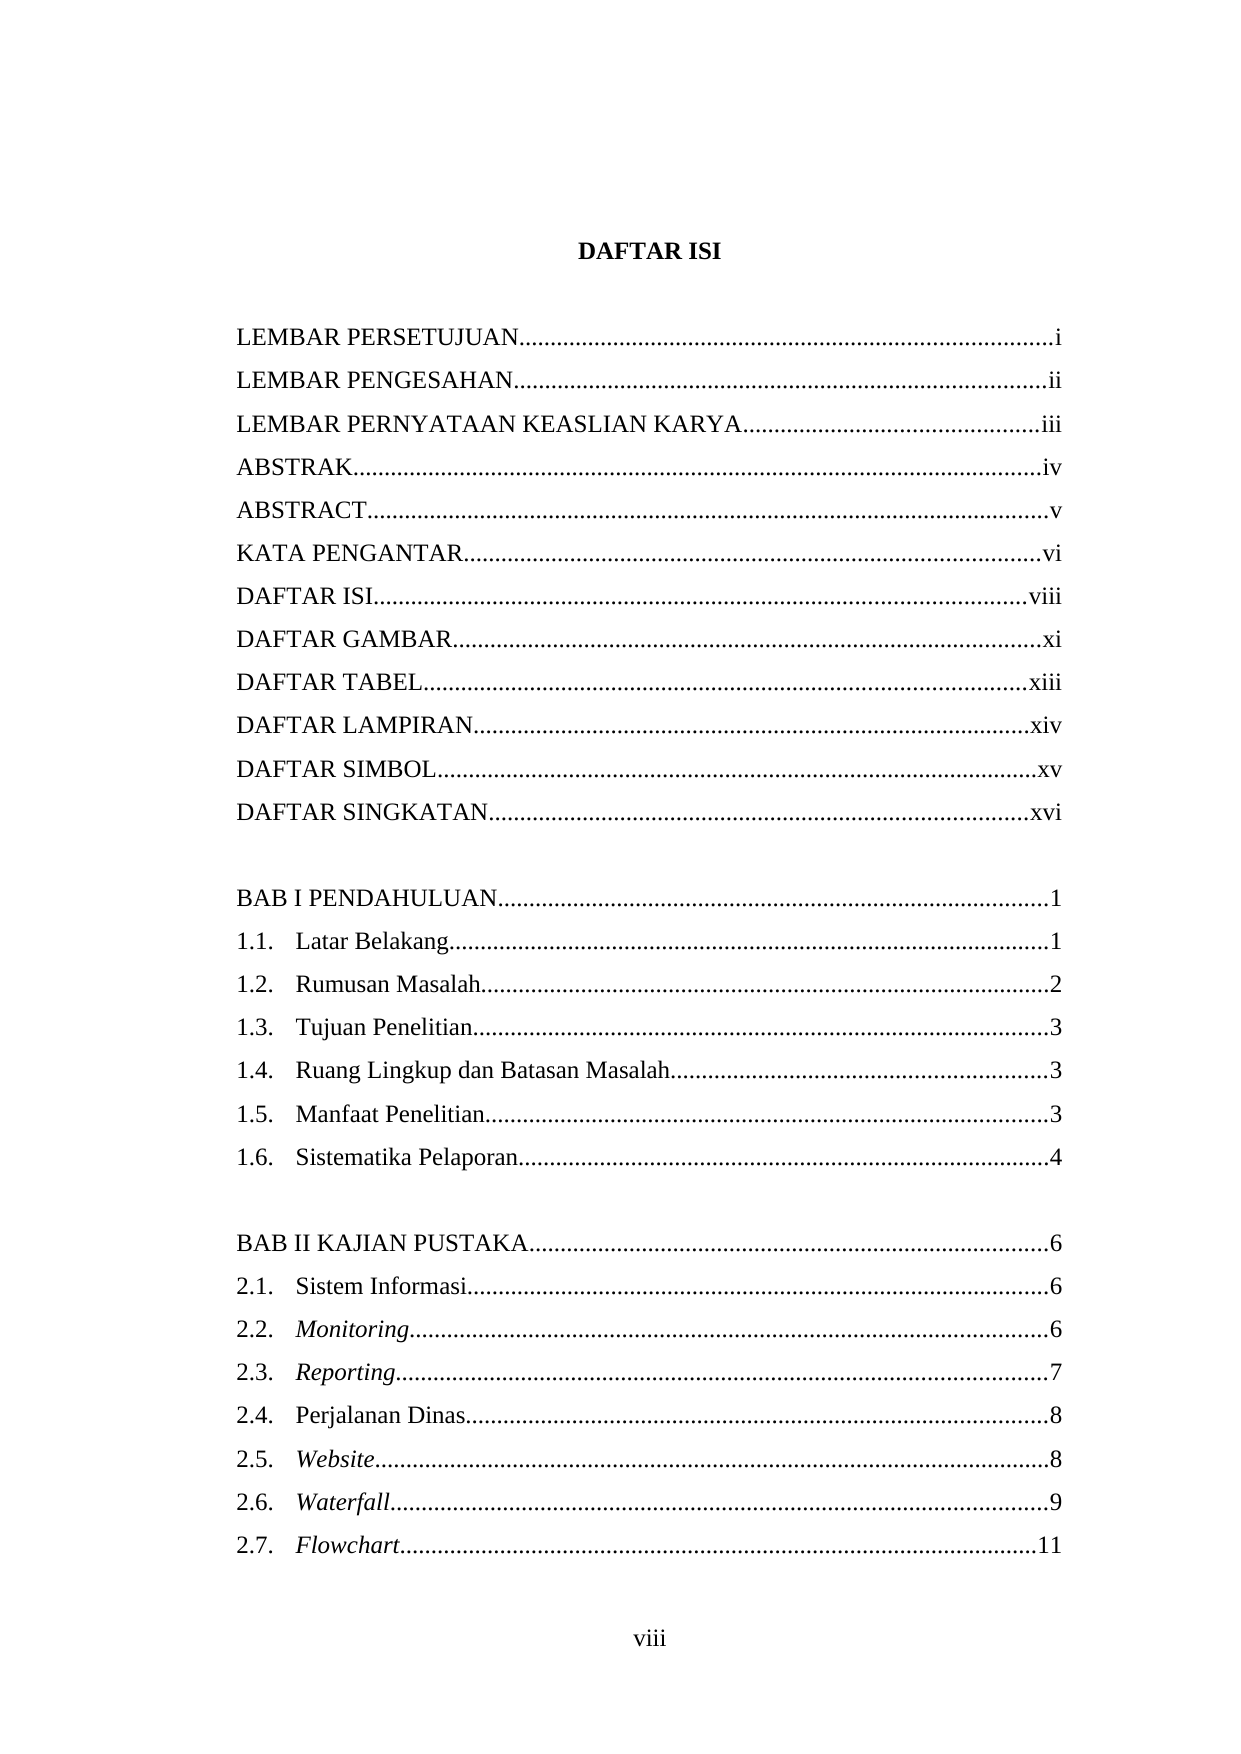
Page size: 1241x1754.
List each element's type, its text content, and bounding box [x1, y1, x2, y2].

text LEMBAR PERSETUJUAN i [236, 322, 1063, 351]
text 1.5. Manfaat Penelitian 3 [236, 1099, 1063, 1127]
text 1.6. Sistematika Pelaporan 4 [236, 1142, 1063, 1171]
text 2.5. Website 8 [236, 1444, 1063, 1472]
text 2.1. Sistem Informasi 6 [236, 1271, 1063, 1300]
text 2.7. Flowchart 11 [236, 1530, 1063, 1559]
text 2.4. Perjalanan Dinas 8 [236, 1401, 1063, 1429]
text DAFTAR SINGKATAN xvi [236, 797, 1063, 826]
text LEMBAR PENGESAHAN ii [236, 366, 1063, 394]
text DAFTAR ISI viii [236, 581, 1063, 610]
text KATA PENGANTAR vi [236, 538, 1063, 567]
text 1.2. Rumusan Masalah 2 [236, 969, 1063, 998]
text 1.3. Tujuan Penelitian 3 [236, 1012, 1063, 1041]
text 2.3. Reporting 7 [236, 1357, 1063, 1386]
text 1.4. Ruang Lingkup dan Batasan Masalah 3 [236, 1056, 1063, 1084]
text DAFTAR TABEL xiii [236, 667, 1063, 696]
text DAFTAR LAMPIRAN xiv [236, 711, 1063, 739]
text BAB II KAJIAN PUSTAKA 6 [236, 1228, 1063, 1257]
text LEMBAR PERNYATAAN KEASLIAN KARYA iii [236, 409, 1063, 437]
text BAB I PENDAHULUAN 1 [236, 883, 1063, 912]
text ABSTRAK iv [236, 452, 1063, 481]
text DAFTAR GAMBAR xi [236, 624, 1063, 653]
text ABSTRACT v [236, 495, 1063, 524]
subtitle DAFTAR ISI [236, 236, 1063, 265]
text 2.6. Waterfall 9 [236, 1487, 1063, 1516]
text DAFTAR SIMBOL xv [236, 754, 1063, 782]
text 1.1. Latar Belakang 1 [236, 926, 1063, 955]
text 2.2. Monitoring 6 [236, 1314, 1063, 1343]
